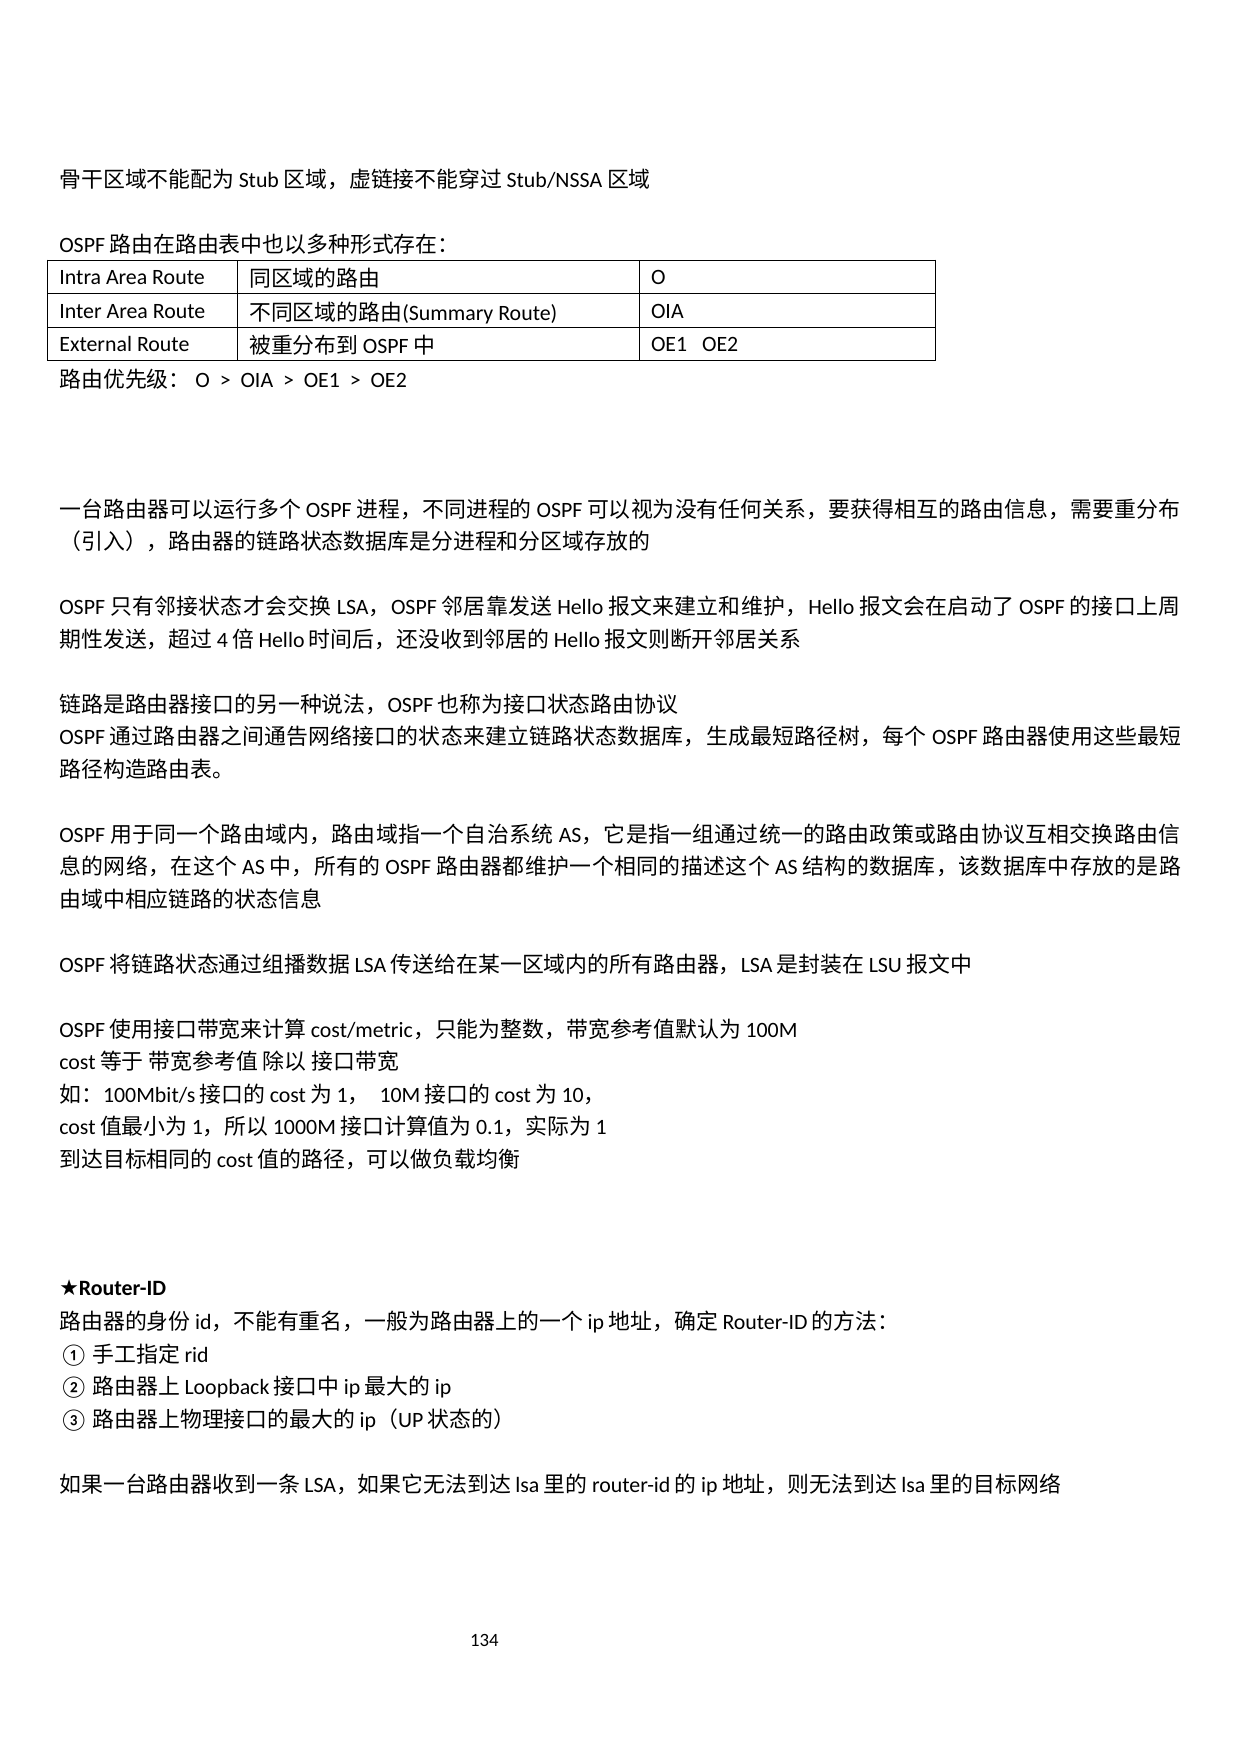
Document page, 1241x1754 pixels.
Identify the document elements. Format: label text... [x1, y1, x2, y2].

text 路由优先级： O > OIA > OE1 > OE2 [59, 361, 1181, 394]
text ②路由器上Loopback接口中ip最大的ip [59, 1369, 1181, 1401]
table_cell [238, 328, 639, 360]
text 链路是路由器接口的另一种说法，OSPF也称为接口状态路由协议 [59, 686, 1181, 719]
text 到达目标相同的cost值的路径，可以做负载均衡 [59, 1141, 1181, 1174]
text OSPF使用接口带宽来计算cost/metric，只能为整数，带宽参考值默认为100M [59, 1011, 1181, 1044]
text 如：100Mbit/s接口的cost为1， 10M接口的cost为10， [59, 1076, 1181, 1109]
text OSPF路由在路由表中也以多种形式存在： [59, 227, 1181, 259]
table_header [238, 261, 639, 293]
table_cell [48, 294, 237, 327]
text 如果一台路由器收到一条LSA，如果它无法到达lsa里的router-id的ip地址，则无法到达lsa里的目标网络 [59, 1466, 1181, 1499]
text ★Router-ID [59, 1271, 1181, 1304]
text cost值最小为1，所以1000M接口计算值为0.1，实际为1 [59, 1109, 1181, 1141]
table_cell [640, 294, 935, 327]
text OSPF通过路由器之间通告网络接口的状态来建立链路状态数据库，生成最短路径树，每个OSPF路由器使用这些最短路径构造路由表。 [59, 719, 1181, 784]
text ①手工指定rid [59, 1336, 1181, 1369]
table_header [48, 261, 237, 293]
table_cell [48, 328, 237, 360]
text ③路由器上物理接口的最大的ip（UP状态的） [59, 1401, 1181, 1434]
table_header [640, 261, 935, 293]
text cost等于 带宽参考值 除以 接口带宽 [59, 1044, 1181, 1076]
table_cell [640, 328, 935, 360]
text 一台路由器可以运行多个OSPF进程，不同进程的OSPF可以视为没有任何关系，要获得相互的路由信息，需要重分布（引入），路由器的链路状态数据库是分进程和分区域存放的 [59, 491, 1181, 556]
text OSPF将链路状态通过组播数据LSA传送给在某一区域内的所有路由器，LSA是封装在LSU报文中 [59, 946, 1181, 979]
text 骨干区域不能配为Stub区域，虚链接不能穿过Stub/NSSA 区域 [59, 162, 1181, 194]
text 路由器的身份id，不能有重名，一般为路由器上的一个ip地址，确定Router-ID的方法： [59, 1304, 1181, 1336]
text OSPF只有邻接状态才会交换LSA，OSPF邻居靠发送Hello报文来建立和维护，Hello报文会在启动了OSPF的接口上周期性发送，超过4倍Hello时间后，还没收到邻居的Hello报文则断开邻居关系 [59, 589, 1181, 654]
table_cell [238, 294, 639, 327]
text OSPF用于同一个路由域内，路由域指一个自治系统AS，它是指一组通过统一的路由政策或路由协议互相交换路由信息的网络，在这个AS中，所有的OSPF路由器都维护一个相同的描述这个AS结构的数据库，该数据库中存放的是路由域中相应链路的状态信息 [59, 816, 1181, 914]
